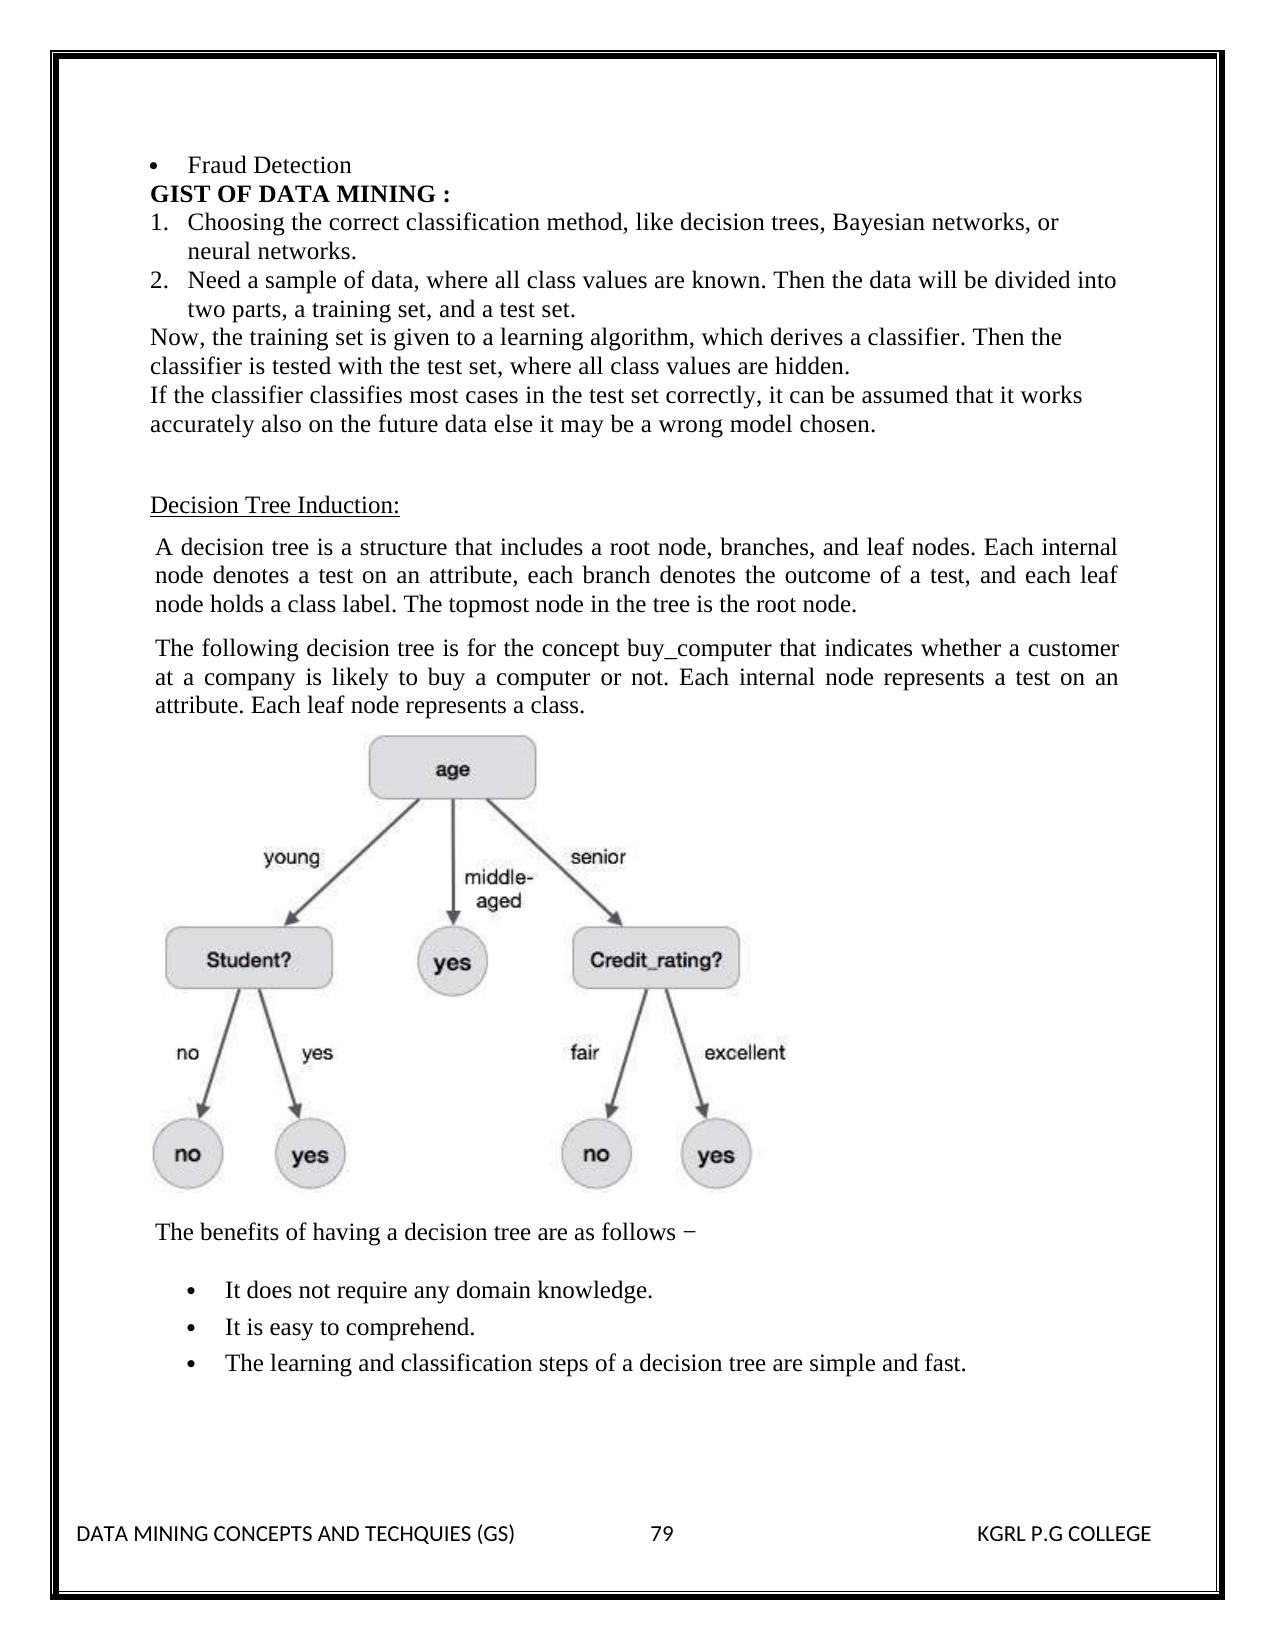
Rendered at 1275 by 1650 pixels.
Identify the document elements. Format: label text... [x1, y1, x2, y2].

list Fraud Detection [150, 150, 1125, 179]
list It is easy to comprehend. [187, 1312, 1125, 1340]
text GIST OF DATA MINING : [150, 179, 1125, 207]
text Now, the training set is given to a learning algorithm, which derives a classifier. Then the classifier is tested with the test set, where all class values are hidden. If the classifier classifies most cases in the test set correctly, it can be assumed that it works accurately also on the future data else it may be a wrong model chosen. [150, 322, 1125, 466]
text The following decision tree is for the concept buy_computer that indicates whether a customer at a company is likely to buy a computer or not. Each internal node represents a test on an attribute. Each leaf node represents a class. [155, 633, 1120, 719]
text The benefits of having a decision tree are as follows − [155, 1217, 1120, 1246]
list It does not require any domain knowledge. [187, 1275, 1125, 1304]
text A decision tree is a structure that includes a root node, branches, and leaf nodes. Each internal node denotes a test on an attribute, each branch denotes the outcome of a test, and each leaf node holds a class label. The topmost node in the tree is the root node. [155, 532, 1120, 618]
list Choosing the correct classification method, like decision trees, Bayesian networks, or neural networks. [150, 207, 1125, 265]
picture [150, 734, 795, 1193]
subtitle Decision Tree Induction: [150, 482, 1125, 519]
list The learning and classification steps of a decision tree are simple and fast. [187, 1348, 1125, 1377]
list Need a sample of data, where all class values are known. Then the data will be divided into two parts, a training set, and a test set. [150, 265, 1125, 322]
